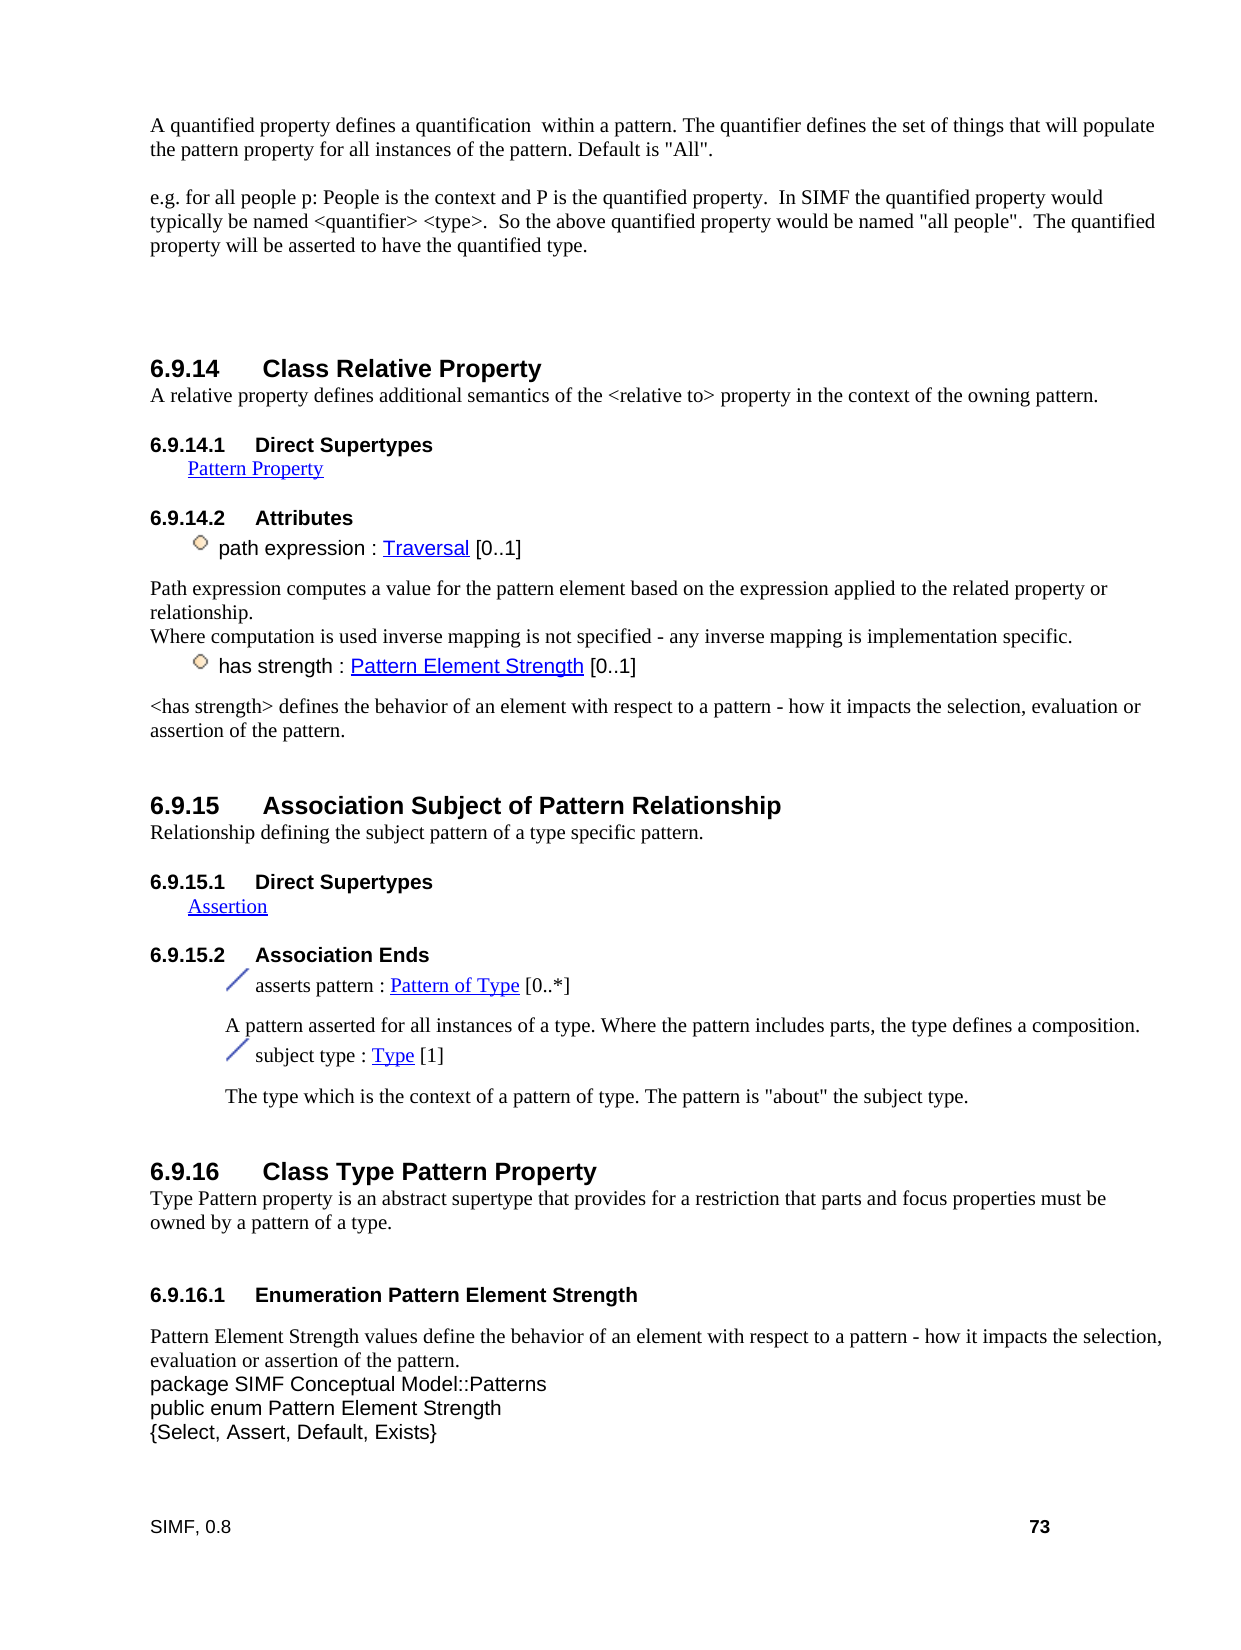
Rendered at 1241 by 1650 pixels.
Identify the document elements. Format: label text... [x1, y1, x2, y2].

text A quantified property defines a quantification within a pattern. The quantifier defines the set of things that will populate the pattern property for all instances of the pattern. Default is "All". e.g. for all people p: People is the context and P is the quantified property. In SIMF the quantified property would typically be named <quantifier> <type>. So the above quantified property would be named "all people". The quantified property will be asserted to have the quantified type. [150, 112, 1165, 305]
text Relationship defining the subject pattern of a type specific pattern. [150, 820, 1165, 844]
text has strength : Pattern Element Strength [0..1] [187, 648, 1165, 677]
text <has strength> defines the behavior of an element with respect to a pattern - how it impacts the selection, evaluation or assertion of the pattern. [150, 694, 1165, 742]
text subject type : Type [1] [150, 1037, 1165, 1067]
text path expression : Traversal [0..1] [187, 530, 1165, 559]
subtitle Enumeration Pattern Element Strength [150, 1283, 1165, 1307]
text package SIMF Conceptual Model::Patterns [150, 1372, 1165, 1396]
text public enum Pattern Element Strength [150, 1396, 1165, 1420]
text A pattern asserted for all instances of a type. Where the pattern includes parts, the type defines a composition. [150, 1013, 1165, 1037]
subtitle Class Relative Property [150, 354, 1165, 383]
text Type Pattern property is an abstract supertype that provides for a restriction that parts and focus properties must be owned by a pattern of a type. [150, 1186, 1165, 1234]
subtitle Attributes [150, 506, 1165, 530]
text Pattern Element Strength values define the behavior of an element with respect to a pattern - how it impacts the selection, evaluation or assertion of the pattern. [150, 1324, 1165, 1372]
text asserts pattern : Pattern of Type [0..*] [150, 967, 1165, 997]
text {Select, Assert, Default, Exists} [150, 1420, 1165, 1444]
subtitle Direct Supertypes [150, 432, 1165, 456]
text Pattern Property [187, 456, 1165, 480]
text The type which is the context of a pattern of type. The pattern is "about" the subject type. [150, 1084, 1165, 1108]
text Assertion [187, 894, 1165, 918]
subtitle Association Subject of Pattern Relationship [150, 791, 1165, 820]
text Path expression computes a value for the pattern element based on the expression applied to the related property or relationship. Where computation is used inverse mapping is not specified - any inverse mapping is implementation specific. [150, 576, 1165, 648]
text A relative property defines additional semantics of the <relative to> property in the context of the owning pattern. [150, 383, 1165, 407]
subtitle Class Type Pattern Property [150, 1157, 1165, 1186]
subtitle Association Ends [150, 943, 1165, 967]
subtitle Direct Supertypes [150, 870, 1165, 894]
